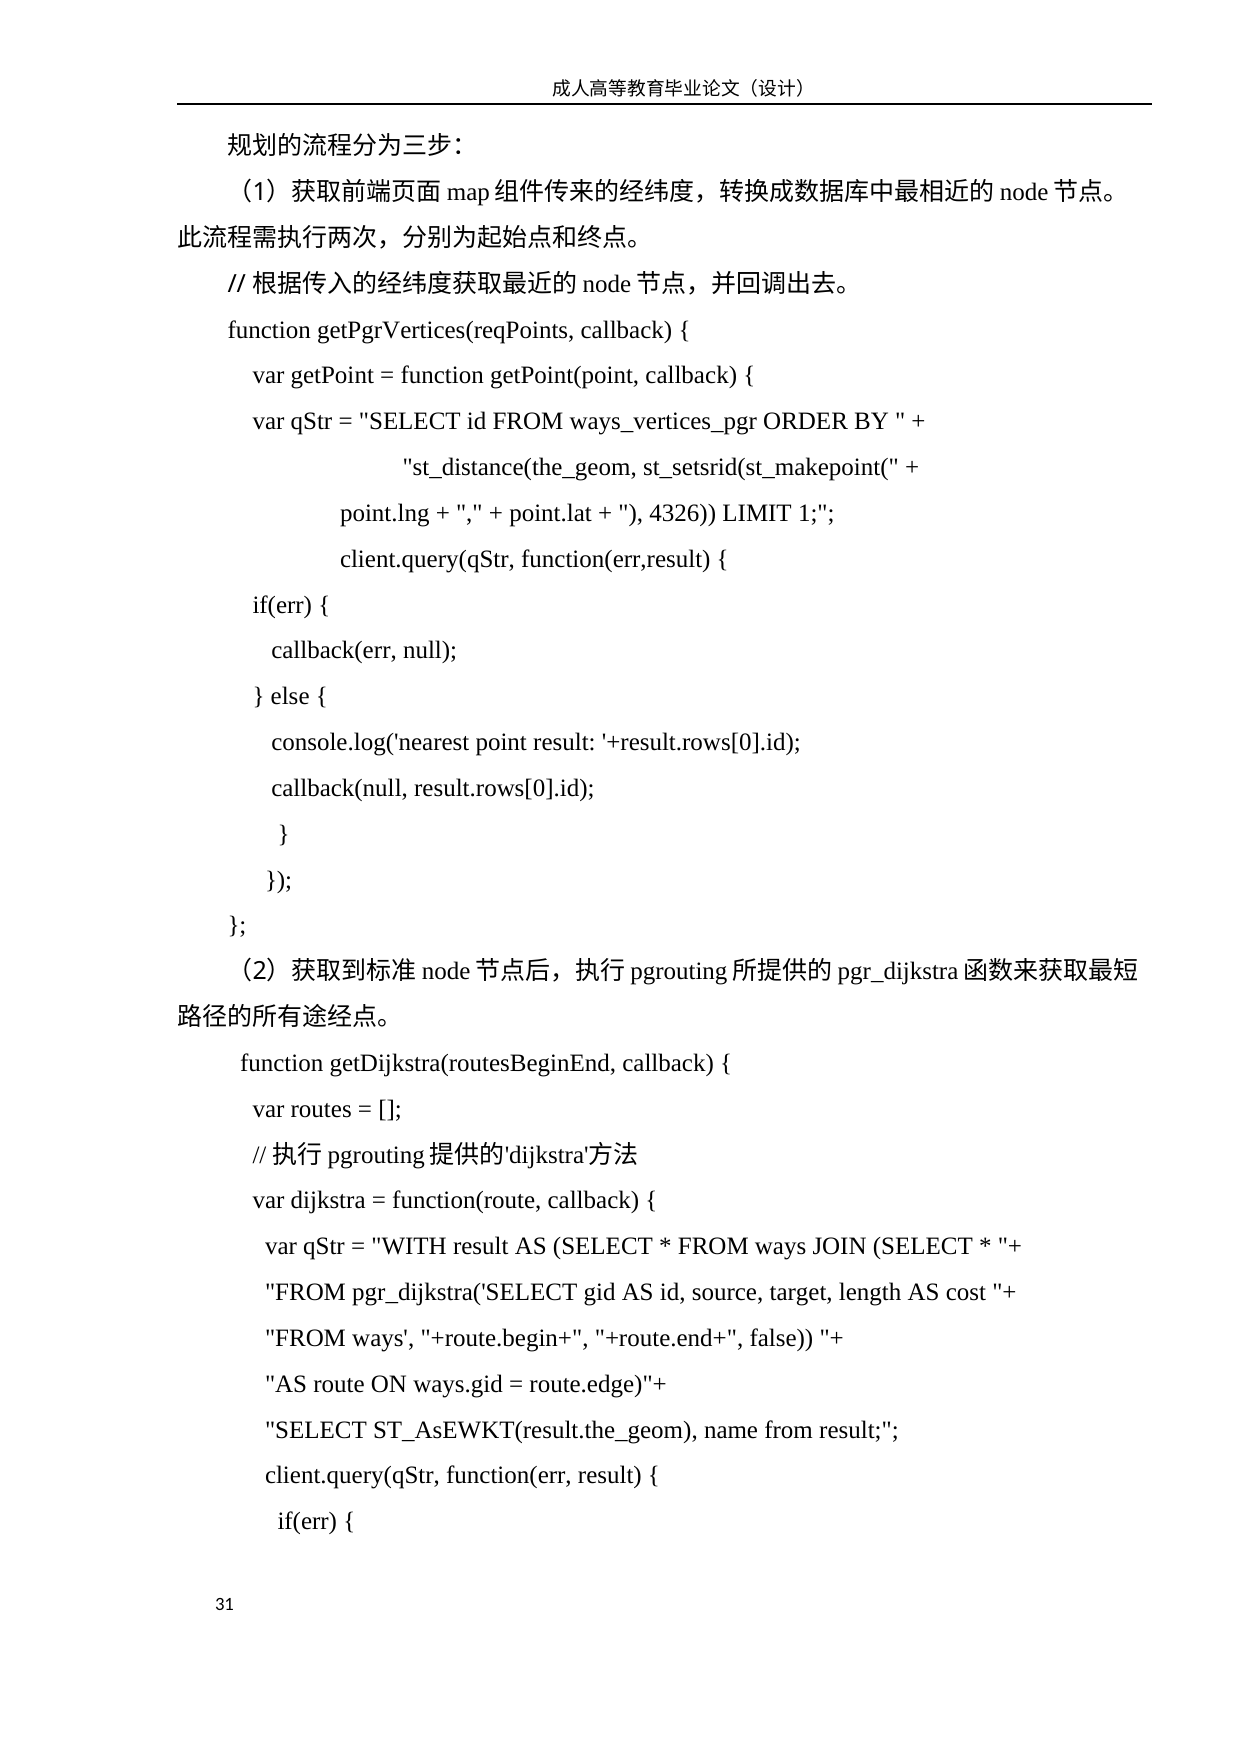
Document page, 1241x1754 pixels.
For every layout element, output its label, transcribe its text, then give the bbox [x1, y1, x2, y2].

text "FROM ways', "+route.begin+", "+route.end+", false)) "+ [177, 1310, 1152, 1356]
text "AS route ON ways.gid = route.edge)"+ [177, 1356, 1152, 1401]
text （1）获取前端页面map组件传来的经纬度，转换成数据库中最相近的node节点。此流程需执行两次，分别为起始点和终点。 [177, 164, 1152, 256]
text client.query(qStr, function(err,result) { [177, 531, 1152, 576]
text var qStr = "SELECT id FROM ways_vertices_pgr ORDER BY " + [177, 393, 1152, 439]
text function getPgrVertices(reqPoints, callback) { [177, 301, 1152, 347]
text "st_distance(the_geom, st_setsrid(st_makepoint(" + [177, 439, 1152, 485]
text } [177, 806, 1152, 851]
text client.query(qStr, function(err, result) { [177, 1447, 1152, 1493]
text var getPoint = function getPoint(point, callback) { [177, 347, 1152, 393]
text console.log('nearest point result: '+result.rows[0].id); [177, 714, 1152, 760]
text "FROM pgr_dijkstra('SELECT gid AS id, source, target, length AS cost "+ [177, 1264, 1152, 1310]
text }); [177, 851, 1152, 897]
text 规划的流程分为三步： [177, 118, 1152, 164]
text var routes = []; [177, 1081, 1152, 1126]
text } else { [177, 668, 1152, 714]
text function getDijkstra(routesBeginEnd, callback) { [177, 1035, 1152, 1081]
text var dijkstra = function(route, callback) { [177, 1172, 1152, 1218]
text callback(null, result.rows[0].id); [177, 760, 1152, 806]
text "SELECT ST_AsEWKT(result.the_geom), name from result;"; [177, 1401, 1152, 1447]
text }; [177, 897, 1152, 943]
text if(err) { [177, 1493, 1152, 1539]
text // 执行pgrouting提供的'dijkstra'方法 [177, 1126, 1152, 1172]
text // 根据传入的经纬度获取最近的node节点，并回调出去。 [177, 256, 1152, 301]
text if(err) { [177, 576, 1152, 622]
text point.lng + "," + point.lat + "), 4326)) LIMIT 1;"; [177, 485, 1152, 531]
text var qStr = "WITH result AS (SELECT * FROM ways JOIN (SELECT * "+ [177, 1218, 1152, 1264]
text （2）获取到标准node节点后，执行pgrouting所提供的pgr_dijkstra函数来获取最短路径的所有途经点。 [177, 943, 1152, 1035]
text callback(err, null); [177, 622, 1152, 668]
